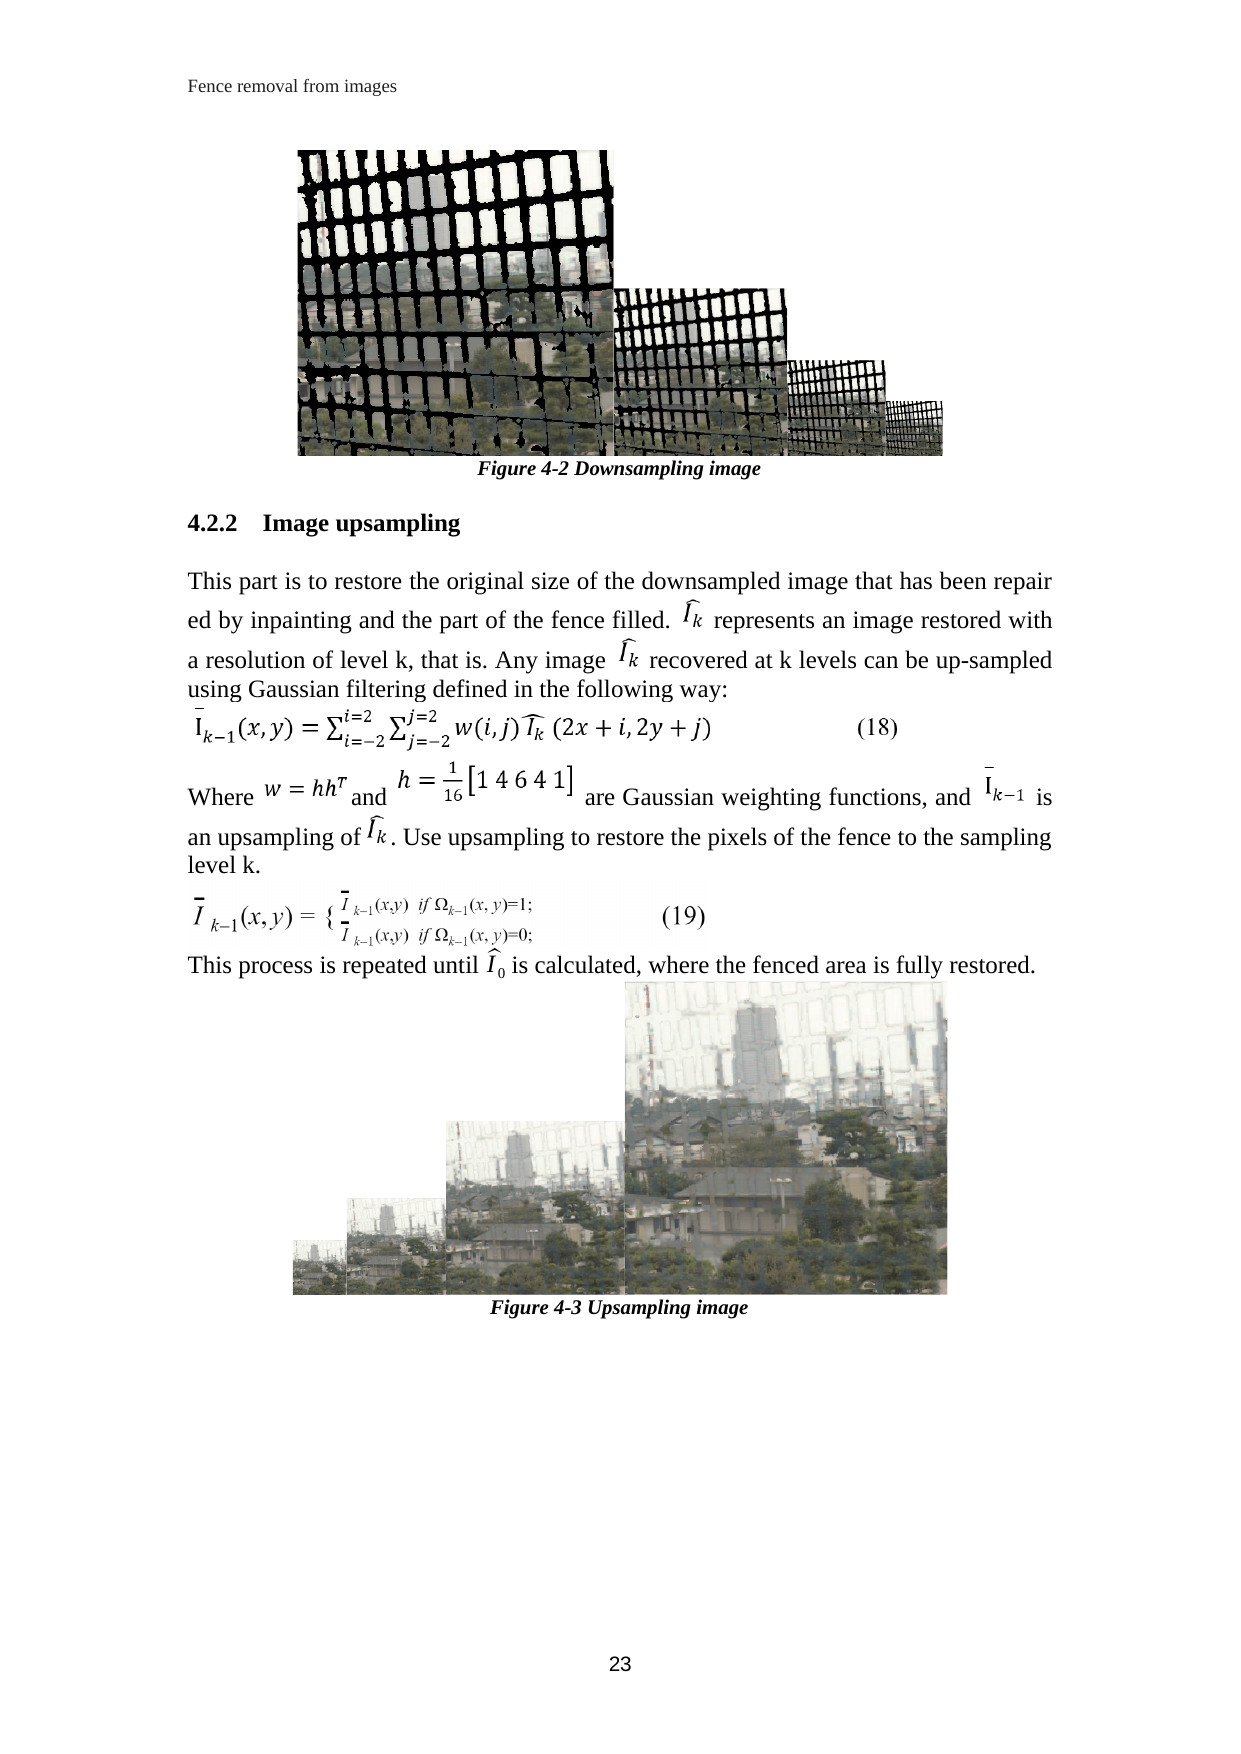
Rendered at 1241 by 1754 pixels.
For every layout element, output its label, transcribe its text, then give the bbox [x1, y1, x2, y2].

picture [613, 634, 643, 669]
text Figure 4-3 Upsampling image [187, 1295, 1053, 1319]
text 4.2.2 Image upsampling [187, 508, 1053, 537]
picture [187, 879, 708, 948]
text Figure 4-2 Downsampling image [187, 455, 1053, 479]
picture [292, 981, 948, 1295]
picture [297, 150, 943, 456]
picture [394, 758, 578, 806]
text This part is to restore the original size of the downsampled image that has been repaired by inpainting and the part of the fence filled. represents an image restored with a resolution of level k, that is. Any image recovered at k levels can be up-sampled using Gaussian filtering defined in the following way: [187, 566, 1053, 702]
picture [261, 761, 351, 806]
text This process is repeated until is calculated, where the fenced area is fully restored. [187, 947, 1053, 981]
picture [187, 702, 901, 757]
picture [677, 594, 707, 629]
picture [978, 756, 1029, 806]
picture [361, 810, 391, 845]
text Where and are Gaussian weighting functions, and is an upsampling of. Use upsampling to restore the pixels of the fence to the sampling level k. [187, 756, 1053, 879]
